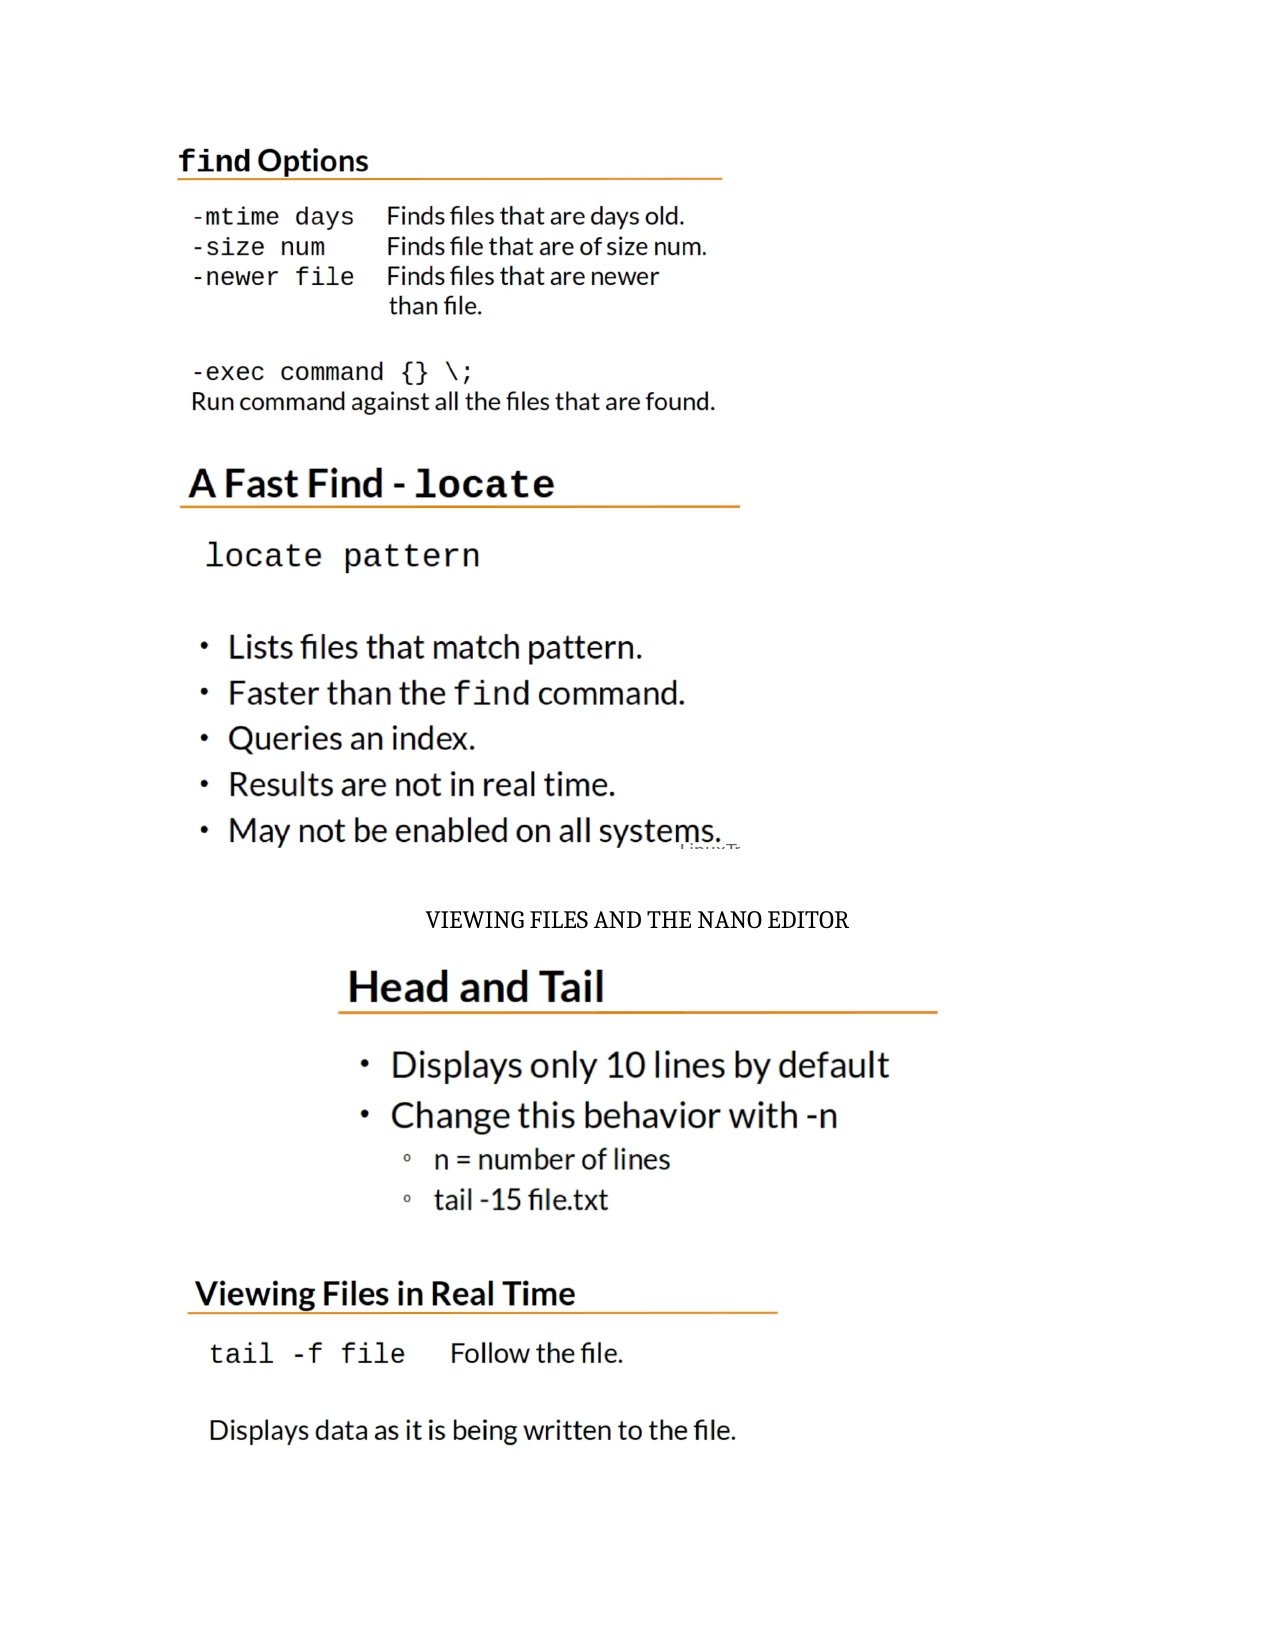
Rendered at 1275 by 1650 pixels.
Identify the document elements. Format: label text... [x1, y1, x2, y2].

text VIEWING FILES AND THE NANO EDITOR [177, 906, 1098, 935]
picture [337, 963, 938, 1239]
picture [177, 147, 723, 429]
picture [177, 456, 741, 849]
picture [177, 1267, 778, 1469]
